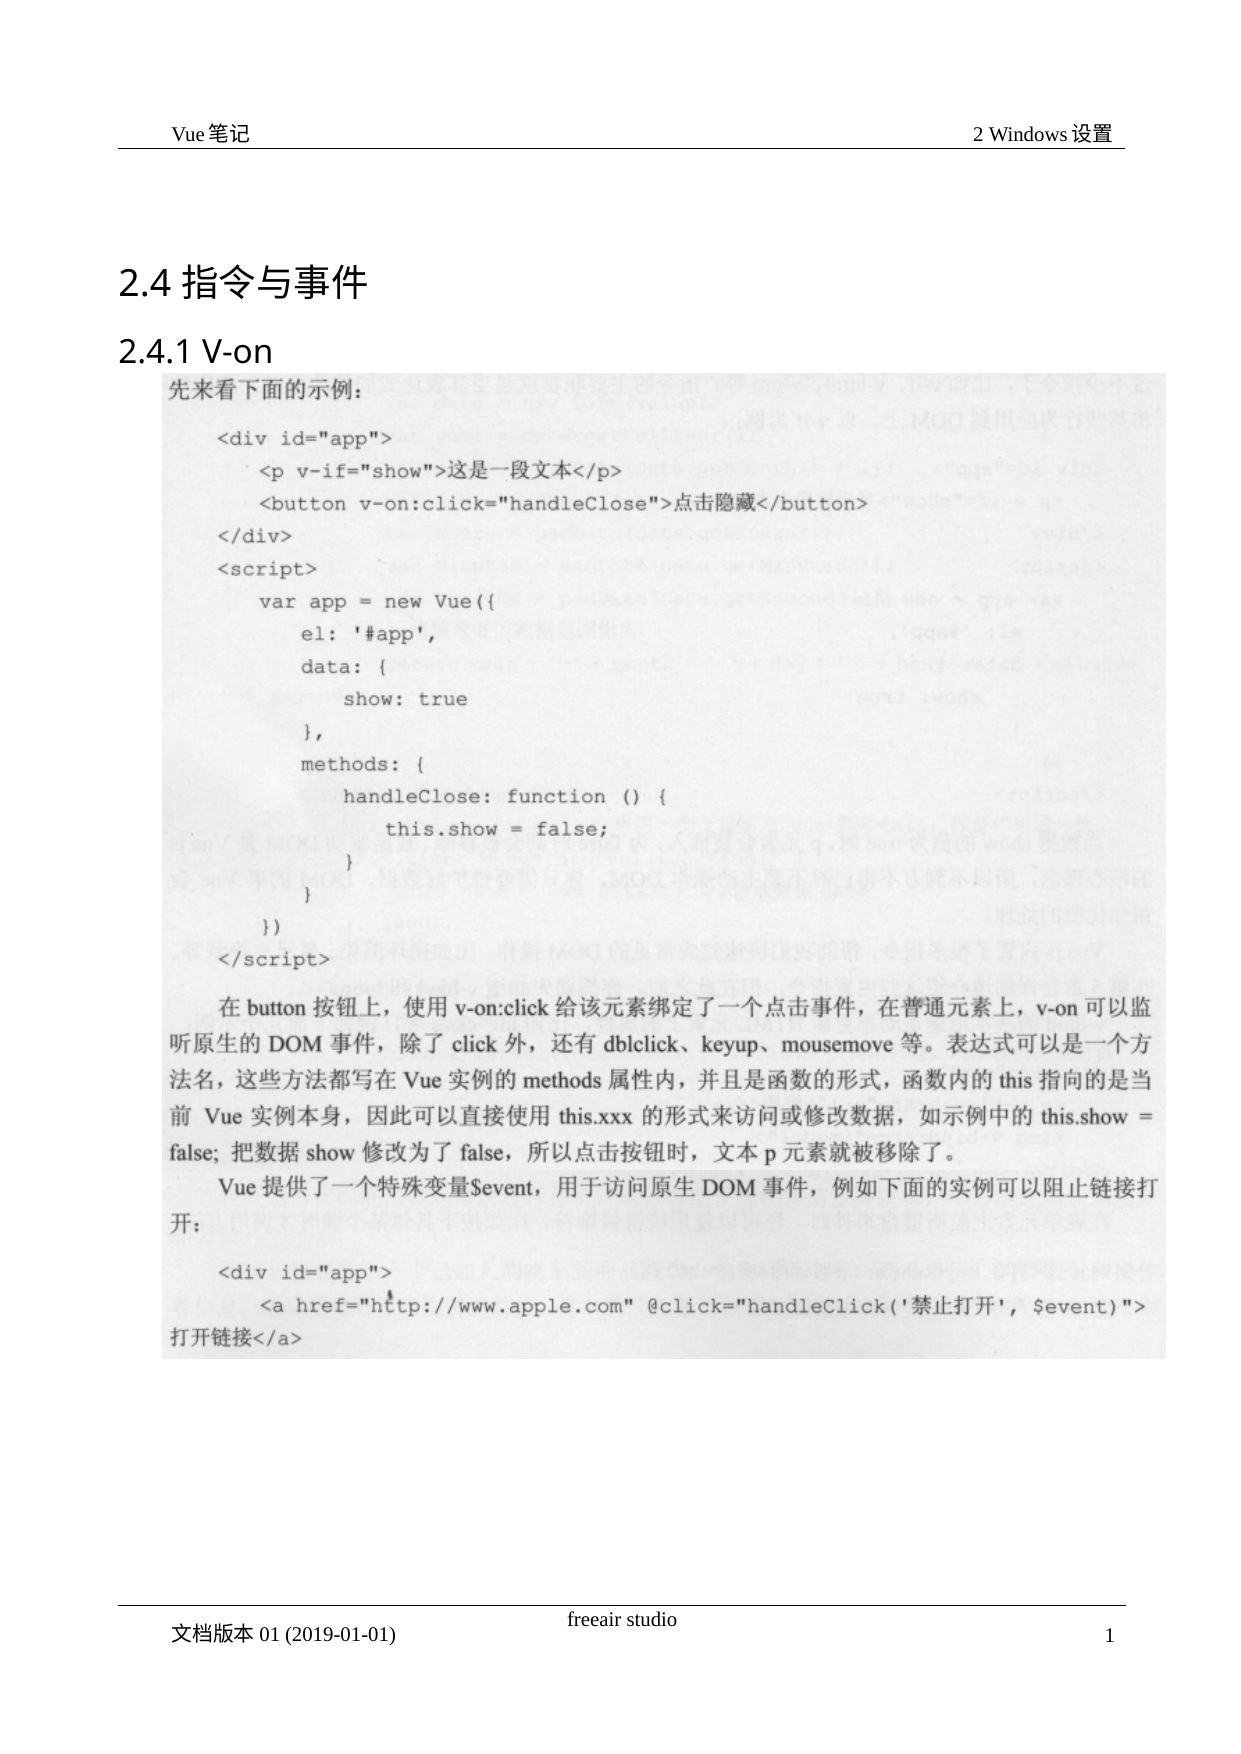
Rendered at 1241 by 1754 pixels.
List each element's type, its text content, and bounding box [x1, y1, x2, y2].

subtitle V-on [118, 328, 1122, 374]
subtitle 指令与事件 [118, 253, 1122, 307]
picture [161, 373, 1166, 1359]
